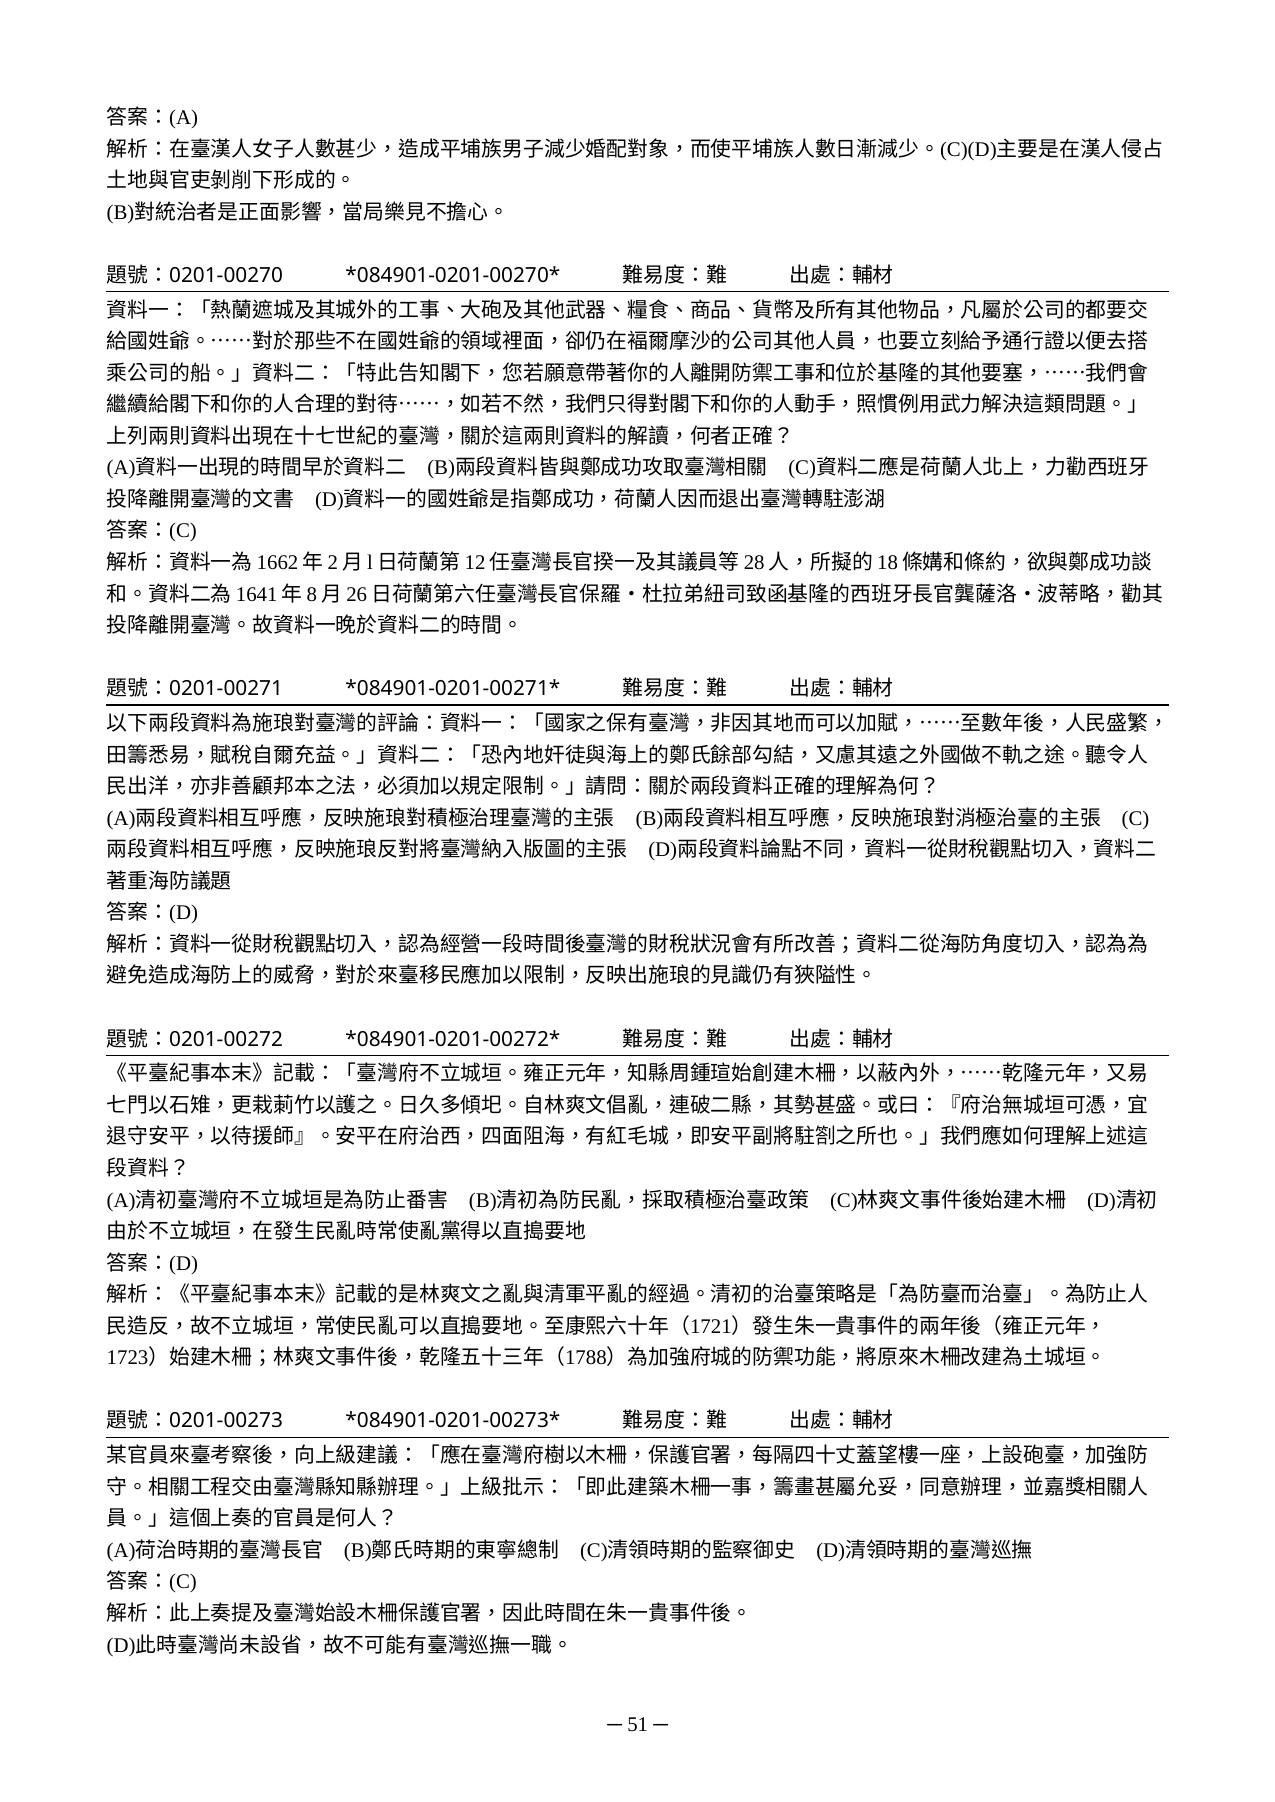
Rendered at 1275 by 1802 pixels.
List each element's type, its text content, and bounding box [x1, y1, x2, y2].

text 題號：0201-00272 *084901-0201-00272* 難易度：難 出處：輔材 [106, 1021, 1169, 1055]
text 解析：此上奏提及臺灣始設木柵保護官署，因此時間在朱一貴事件後。 (D)此時臺灣尚未設省，故不可能有臺灣巡撫一職。 [106, 1596, 1169, 1659]
text 解析：在臺漢人女子人數甚少，造成平埔族男子減少婚配對象，而使平埔族人數日漸減少。(C)(D)主要是在漢人侵占土地與官吏剝削下形成的。 (B)對統治者是正面影響，當局樂見不擔心。 [106, 131, 1169, 226]
text 答案：(C) [106, 513, 1169, 545]
text 答案：(C) [106, 1564, 1169, 1596]
text 答案：(D) [106, 895, 1169, 927]
text 答案：(D) [106, 1245, 1169, 1277]
text 某官員來臺考察後，向上級建議：「應在臺灣府樹以木柵，保護官署，每隔四十丈蓋望樓一座，上設砲臺，加強防守。相關工程交由臺灣縣知縣辦理。」上級批示：「即此建築木柵一事，籌畫甚屬允妥，同意辦理，並嘉獎相關人員。」這個上奏的官員是何人？ (A)荷治時期的臺灣長官 (B)鄭氏時期的東寧總制 (C)清領時期的監察御史 (D)清領時期的臺灣巡撫 [106, 1438, 1169, 1564]
text 題號：0201-00271 *084901-0201-00271* 難易度：難 出處：輔材 [106, 671, 1169, 704]
text 以下兩段資料為施琅對臺灣的評論：資料一：「國家之保有臺灣，非因其地而可以加賦，……至數年後，人民盛繁，田籌悉易，賦稅自爾充益。」資料二：「恐內地奸徒與海上的鄭氏餘部勾結，又慮其遠之外國做不軌之途。聽令人民出洋，亦非善顧邦本之法，必須加以規定限制。」請問：關於兩段資料正確的理解為何？ (A)兩段資料相互呼應，反映施琅對積極治理臺灣的主張 (B)兩段資料相互呼應，反映施琅對消極治臺的主張 (C)兩段資料相互呼應，反映施琅反對將臺灣納入版圖的主張 (D)兩段資料論點不同，資料一從財稅觀點切入，資料二著重海防議題 [106, 706, 1169, 895]
text 答案：(A) [106, 100, 1169, 131]
text 解析：《平臺紀事本末》記載的是林爽文之亂與清軍平亂的經過。清初的治臺策略是「為防臺而治臺」。為防止人民造反，故不立城垣，常使民亂可以直搗要地。至康熙六十年（1721）發生朱一貴事件的兩年後（雍正元年，1723）始建木柵；林爽文事件後，乾隆五十三年（1788）為加強府城的防禦功能，將原來木柵改建為土城垣。 [106, 1277, 1169, 1372]
text 解析：資料一為1662年2月l日荷蘭第12任臺灣長官揆一及其議員等28人，所擬的18條媾和條約，欲與鄭成功談和。資料二為1641年8月26日荷蘭第六任臺灣長官保羅‧杜拉弟紐司致函基隆的西班牙長官龔薩洛‧波蒂略，勸其投降離開臺灣。故資料一晚於資料二的時間。 [106, 545, 1169, 639]
text 題號：0201-00273 *084901-0201-00273* 難易度：難 出處：輔材 [106, 1403, 1169, 1437]
text 資料一：「熱蘭遮城及其城外的工事、大砲及其他武器、糧食、商品、貨幣及所有其他物品，凡屬於公司的都要交給國姓爺。……對於那些不在國姓爺的領域裡面，卻仍在褔爾摩沙的公司其他人員，也要立刻給予通行證以便去搭乘公司的船。」資料二：「特此告知閣下，您若願意帶著你的人離開防禦工事和位於基隆的其他要塞，……我們會繼續給閣下和你的人合理的對待……，如若不然，我們只得對閣下和你的人動手，照慣例用武力解決這類問題。」上列兩則資料出現在十七世紀的臺灣，關於這兩則資料的解讀，何者正確？ (A)資料一出現的時間早於資料二 (B)兩段資料皆與鄭成功攻取臺灣相關 (C)資料二應是荷蘭人北上，力勸西班牙投降離開臺灣的文書 (D)資料一的國姓爺是指鄭成功，荷蘭人因而退出臺灣轉駐澎湖 [106, 292, 1169, 513]
text 解析：資料一從財稅觀點切入，認為經營一段時間後臺灣的財稅狀況會有所改善；資料二從海防角度切入，認為為避免造成海防上的威脅，對於來臺移民應加以限制，反映出施琅的見識仍有狹隘性。 [106, 927, 1169, 990]
text 題號：0201-00270 *084901-0201-00270* 難易度：難 出處：輔材 [106, 257, 1169, 291]
text 《平臺紀事本末》記載：「臺灣府不立城垣。雍正元年，知縣周鍾瑄始創建木柵，以蔽內外，……乾隆元年，又易七門以石雉，更栽莿竹以護之。日久多傾圯。自林爽文倡亂，連破二縣，其勢甚盛。或曰：『府治無城垣可憑，宜退守安平，以待援師』。安平在府治西，四面阻海，有紅毛城，即安平副將駐劄之所也。」我們應如何理解上述這段資料？ (A)清初臺灣府不立城垣是為防止番害 (B)清初為防民亂，採取積極治臺政策 (C)林爽文事件後始建木柵 (D)清初由於不立城垣，在發生民亂時常使亂黨得以直搗要地 [106, 1056, 1169, 1245]
